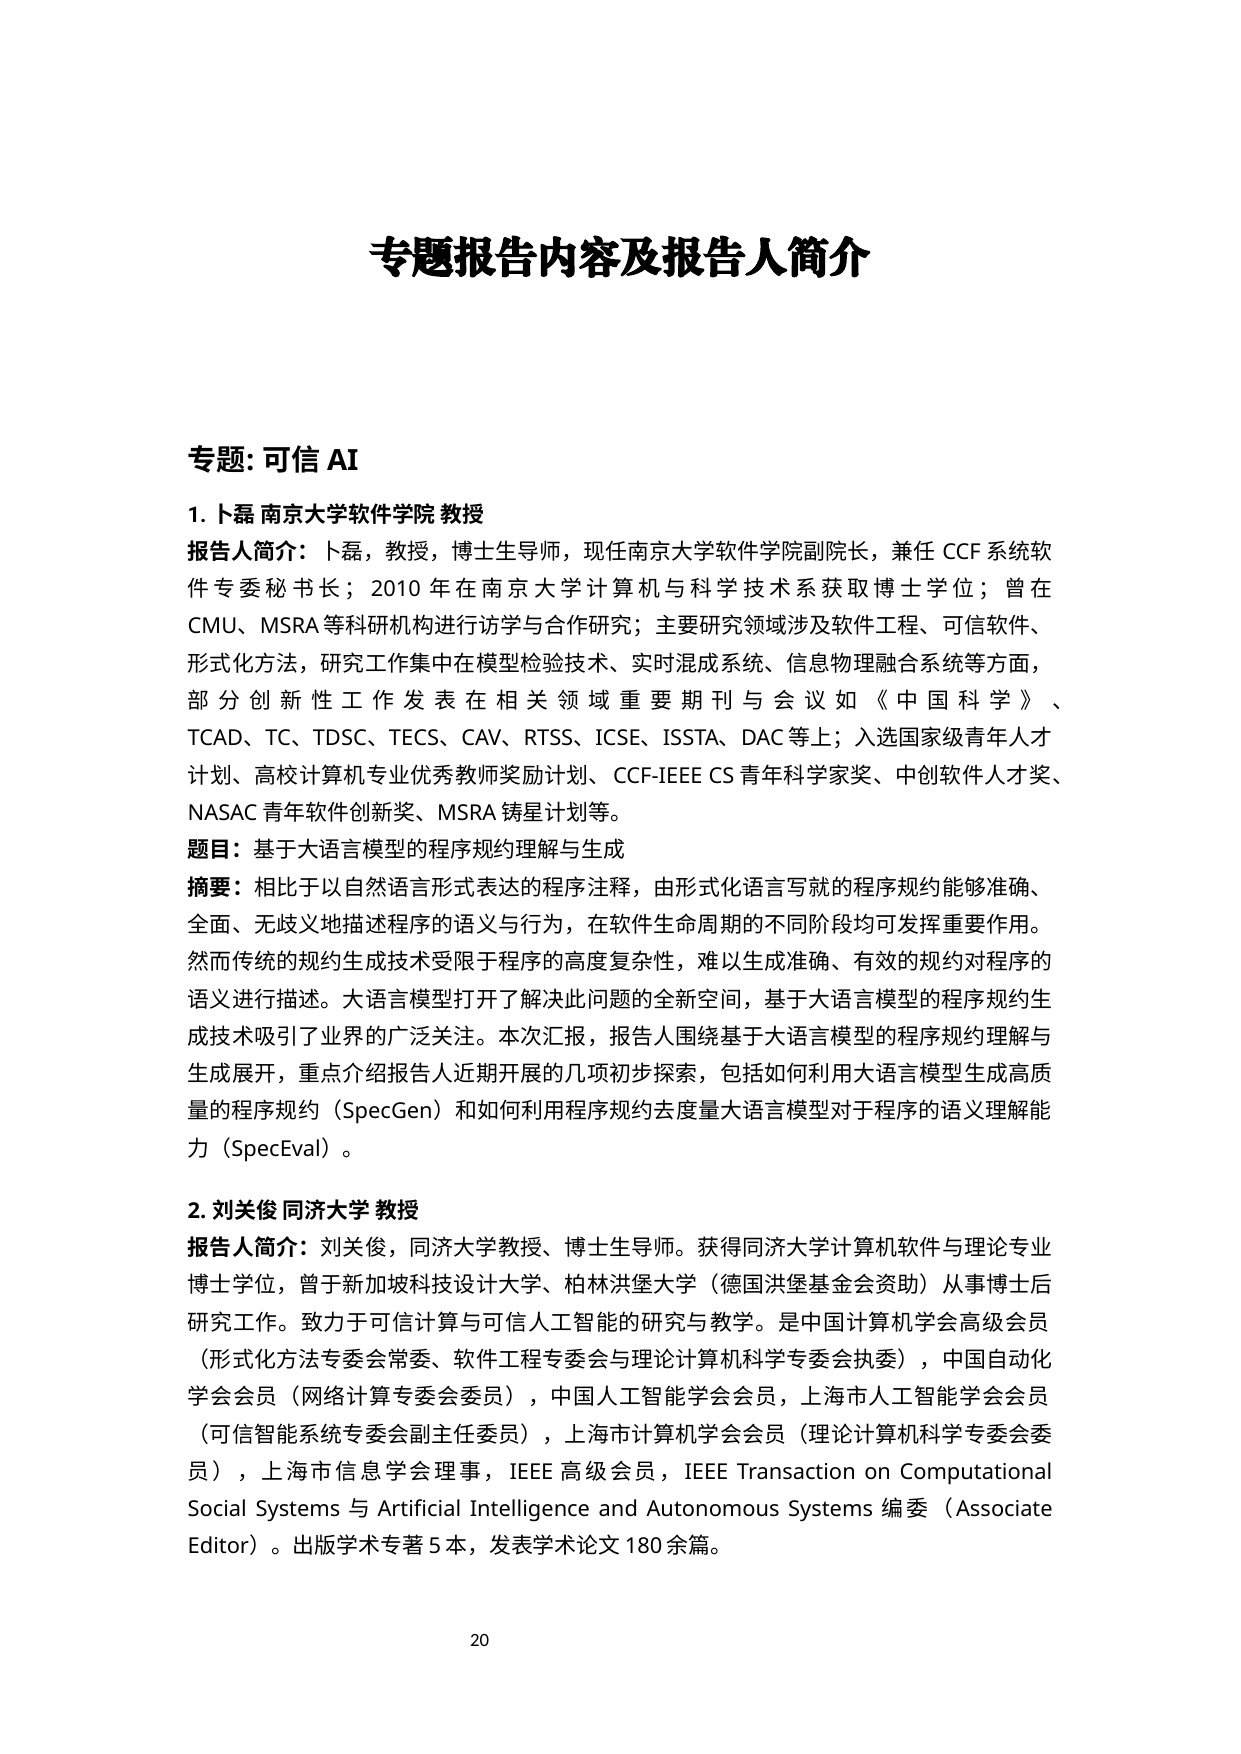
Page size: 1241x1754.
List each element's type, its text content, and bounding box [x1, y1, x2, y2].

text 2. 刘关俊 同济大学 教授 报告人简介：刘关俊，同济大学教授、博士生导师。获得同济大学计算机软件与理论专业博士学位，曾于新加坡科技设计大学、柏林洪堡大学（德国洪堡基金会资助）从事博士后研究工作。致力于可信计算与可信人工智能的研究与教学。是中国计算机学会高级会员（形式化方法专委会常委、软件工程专委会与理论计算机科学专委会执委），中国自动化学会会员（网络计算专委会委员），中国人工智能学会会员，上海市人工智能学会会员（可信智能系统专委会副主任委员），上海市计算机学会会员（理论计算机科学专委会委员），上海市信息学会理事，IEEE高级会员，IEEE Transaction on Computational Social Systems与Artificial Intelligence and Autonomous Systems编委（Associate Editor）。出版学术专著5本，发表学术论文180余篇。 [187, 1192, 1053, 1561]
text 专题: 可信 AI [187, 425, 1053, 490]
text 1. 卜磊 南京大学软件学院 教授 报告人简介：卜磊，教授，博士生导师，现任南京大学软件学院副院长，兼任 CCF 系统软件专委秘书长；2010年在南京大学计算机与科学技术系获取博士学位；曾在CMU、MSRA等科研机构进行访学与合作研究；主要研究领域涉及软件工程、可信软件、形式化方法，研究工作集中在模型检验技术、实时混成系统、信息物理融合系统等方面，部分创新性工作发表在相关领域重要期刊与会议如《中国科学》、TCAD、TC、TDSC、TECS、CAV、RTSS、ICSE、ISSTA、DAC等上；入选国家级青年人才计划、高校计算机专业优秀教师奖励计划、CCF-IEEE CS青年科学家奖、中创软件人才奖、NASAC青年软件创新奖、MSRA铸星计划等。 题目：基于大语言模型的程序规约理解与生成 摘要：相比于以自然语言形式表达的程序注释，由形式化语言写就的程序规约能够准确、全面、无歧义地描述程序的语义与行为，在软件生命周期的不同阶段均可发挥重要作用。然而传统的规约生成技术受限于程序的高度复杂性，难以生成准确、有效的规约对程序的语义进行描述。大语言模型打开了解决此问题的全新空间，基于大语言模型的程序规约生成技术吸引了业界的广泛关注。本次汇报，报告人围绕基于大语言模型的程序规约理解与生成展开，重点介绍报告人近期开展的几项初步探索，包括如何利用大语言模型生成高质量的程序规约（SpecGen）和如何利用程序规约去度量大语言模型对于程序的语义理解能力（SpecEval）。 [187, 496, 1053, 1163]
subtitle 专题报告内容及报告人简介 [187, 227, 1053, 292]
